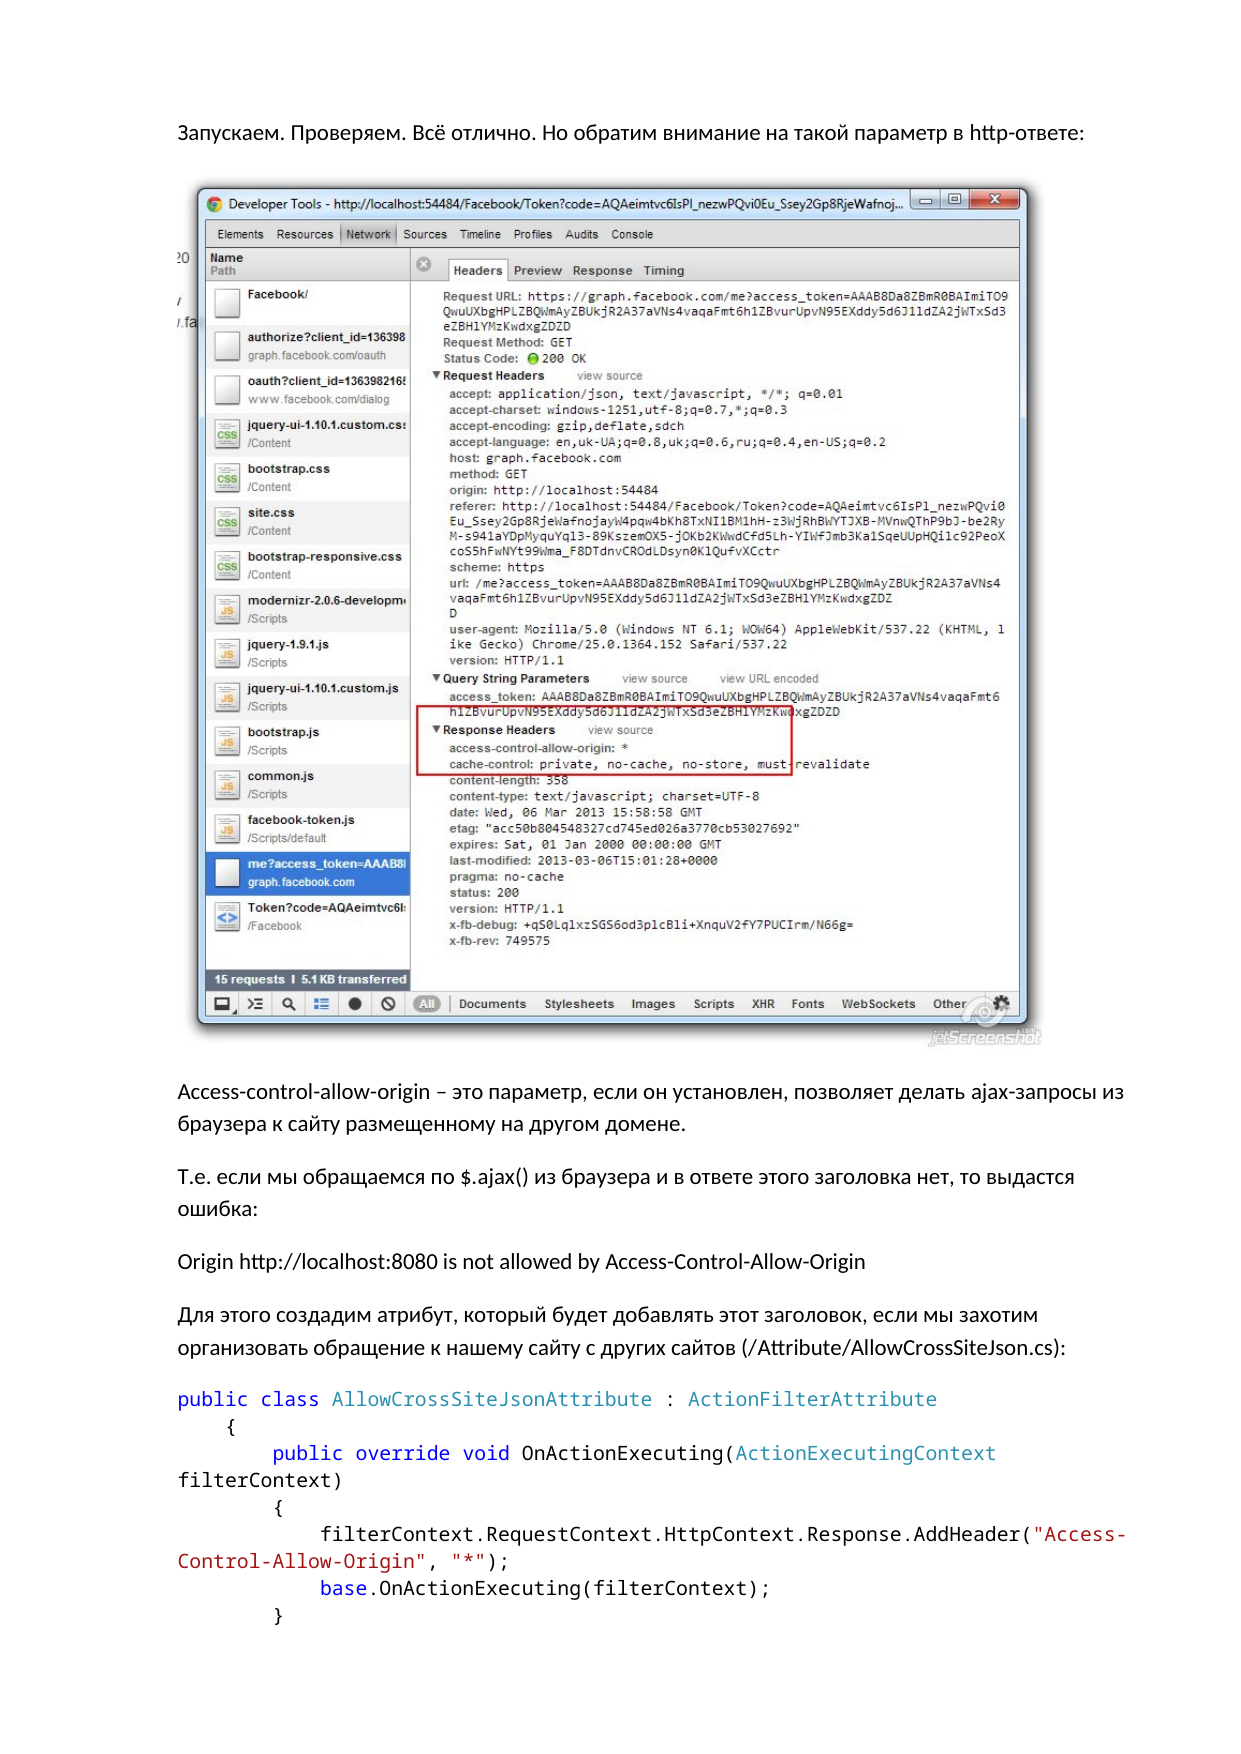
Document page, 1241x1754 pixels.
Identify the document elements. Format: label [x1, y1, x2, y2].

picture [177, 171, 1047, 1052]
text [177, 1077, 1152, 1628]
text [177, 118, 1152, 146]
